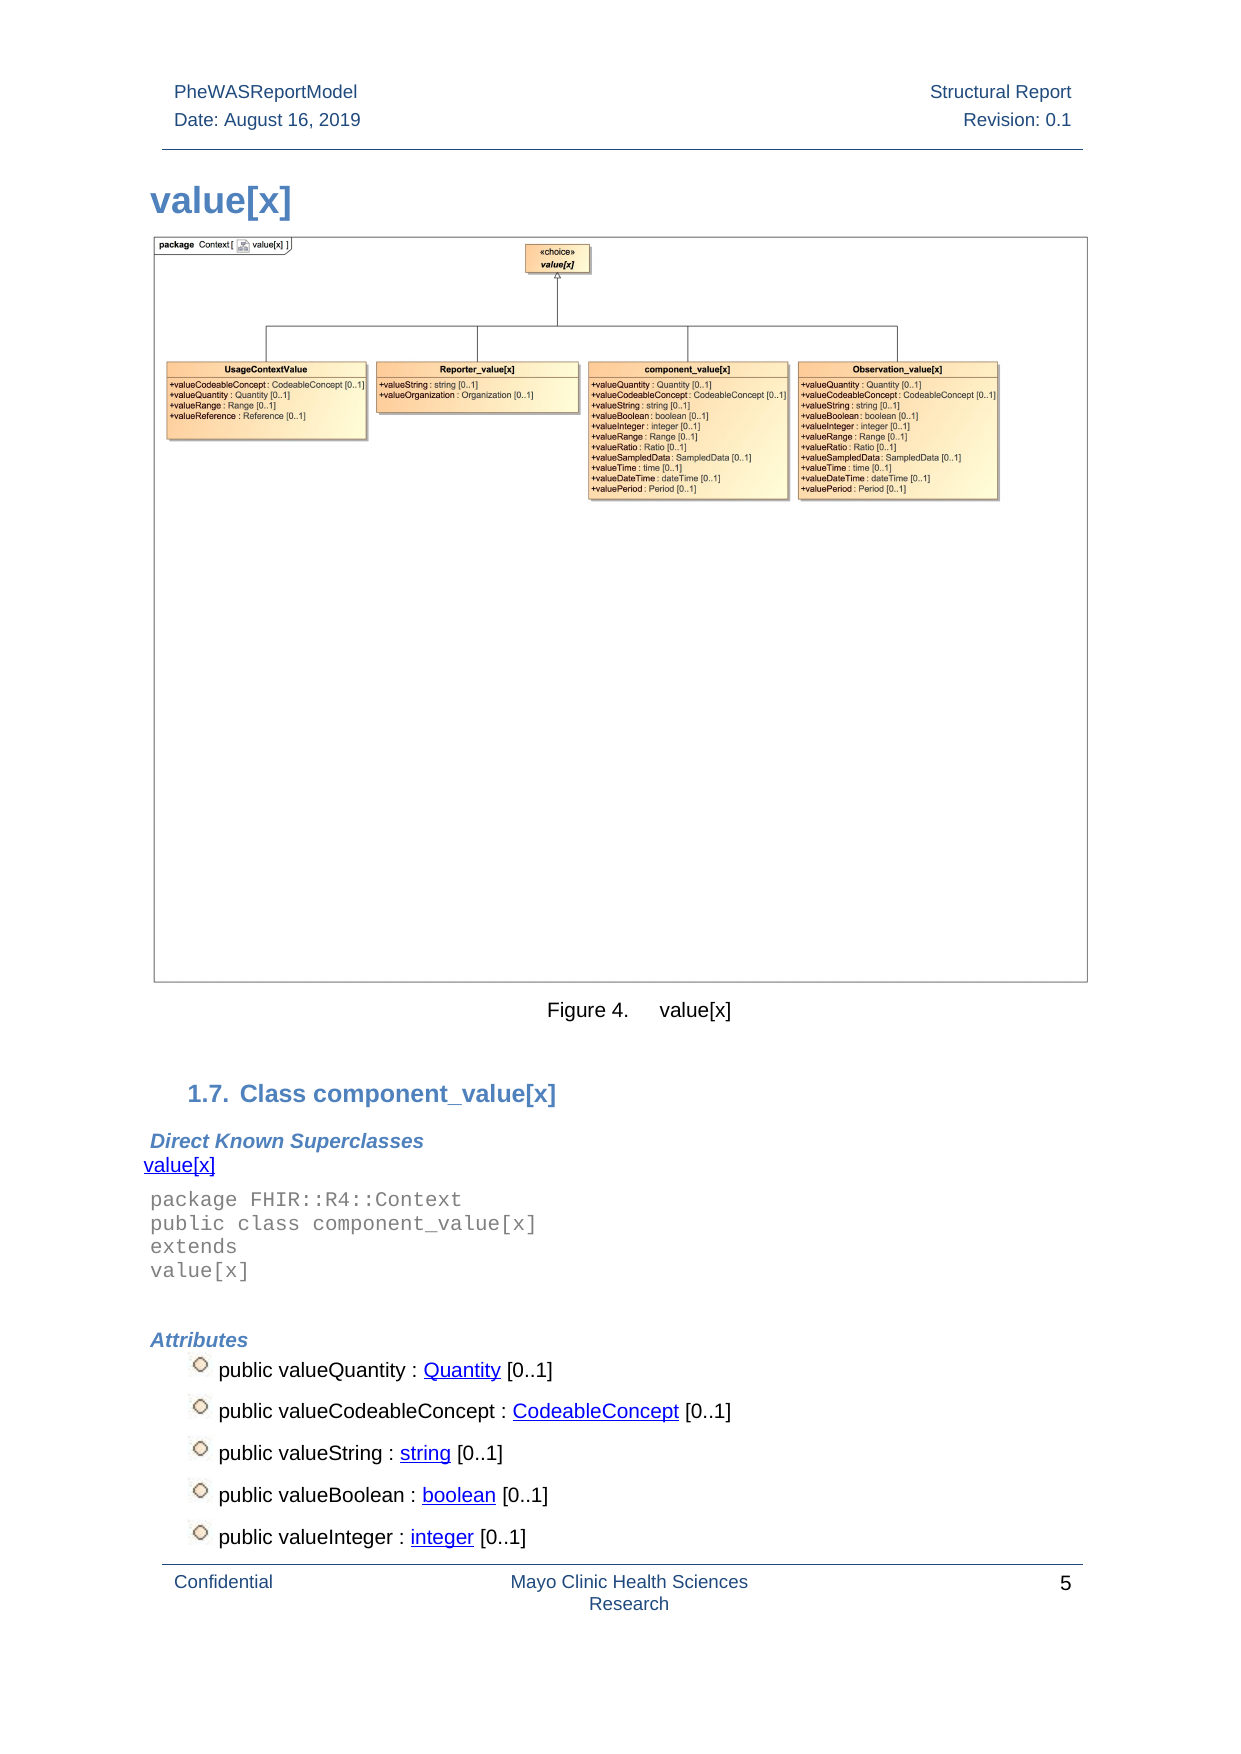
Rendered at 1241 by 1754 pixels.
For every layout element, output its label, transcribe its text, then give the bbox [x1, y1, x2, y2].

text extends [150, 1236, 1090, 1260]
subtitle Direct Known Superclasses [150, 1128, 1090, 1152]
text value[x] [187, 998, 1090, 1022]
picture [187, 1435, 213, 1461]
picture [187, 1352, 213, 1377]
text public valueCodeableConcept : CodeableConcept [0..1] [187, 1394, 1090, 1423]
text package FHIR::R4::Context [150, 1189, 1090, 1213]
subtitle Class component_value[x] [187, 1079, 1090, 1108]
text public valueBoolean : boolean [0..1] [187, 1478, 1090, 1507]
text value[x] [150, 1260, 1090, 1283]
subtitle value[x] [150, 178, 1090, 221]
text value[x] [143, 1152, 1090, 1176]
picture [187, 1393, 213, 1419]
picture [187, 1519, 213, 1545]
subtitle Attributes [150, 1328, 1090, 1352]
text public valueInteger : integer [0..1] [187, 1519, 1090, 1549]
text public valueQuantity : Quantity [0..1] [187, 1352, 1090, 1381]
picture [150, 233, 1091, 986]
picture [187, 1477, 213, 1503]
text public valueString : string [0..1] [187, 1436, 1090, 1465]
text public class component_value[x] [150, 1213, 1090, 1236]
